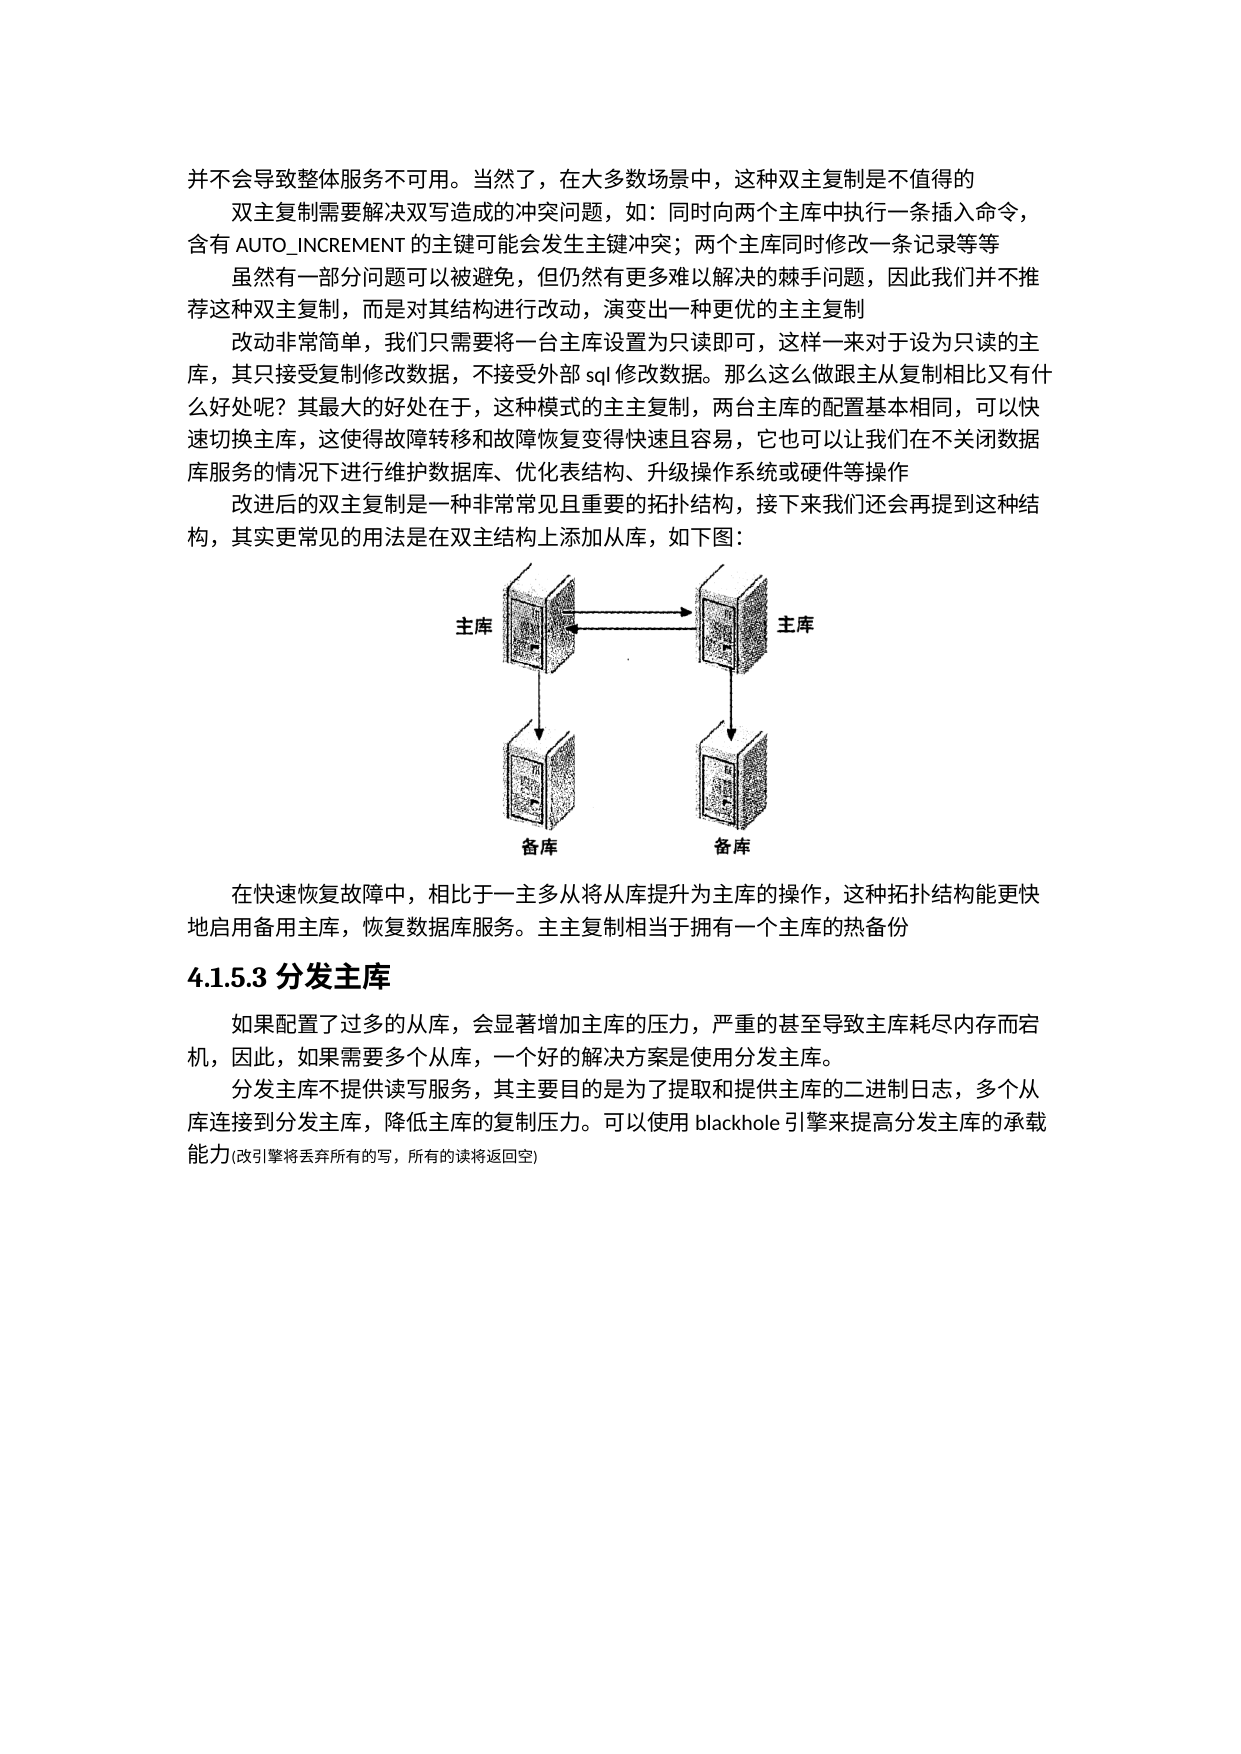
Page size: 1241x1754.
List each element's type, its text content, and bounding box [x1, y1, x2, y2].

text 分发主库不提供读写服务，其主要目的是为了提取和提供主库的二进制日志，多个从库连接到分发主库，降低主库的复制压力。可以使用blackhole引擎来提高分发主库的承载能力(改引擎将丢弃所有的写，所有的读将返回空) [187, 1072, 1053, 1169]
text 双主复制需要解决双写造成的冲突问题，如：同时向两个主库中执行一条插入命令，含有AUTO_INCREMENT的主键可能会发生主键冲突；两个主库同时修改一条记录等等 [187, 194, 1053, 259]
text 改动非常简单，我们只需要将一台主库设置为只读即可，这样一来对于设为只读的主库，其只接受复制修改数据，不接受外部sql修改数据。那么这么做跟主从复制相比又有什么好处呢？其最大的好处在于，这种模式的主主复制，两台主库的配置基本相同，可以快速切换主库，这使得故障转移和故障恢复变得快速且容易，它也可以让我们在不关闭数据库服务的情况下进行维护数据库、优化表结构、升级操作系统或硬件等操作 [187, 324, 1053, 487]
text 分发主库 [187, 942, 1053, 1007]
picture [413, 552, 871, 868]
text 如果配置了过多的从库，会显著增加主库的压力，严重的甚至导致主库耗尽内存而宕机，因此，如果需要多个从库，一个好的解决方案是使用分发主库。 [187, 1007, 1053, 1072]
text 在快速恢复故障中，相比于一主多从将从库提升为主库的操作，这种拓扑结构能更快地启用备用主库，恢复数据库服务。主主复制相当于拥有一个主库的热备份 [187, 877, 1053, 942]
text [187, 162, 1053, 194]
text 改进后的双主复制是一种非常常见且重要的拓扑结构，接下来我们还会再提到这种结构，其实更常见的用法是在双主结构上添加从库，如下图： [187, 487, 1053, 552]
text 虽然有一部分问题可以被避免，但仍然有更多难以解决的棘手问题，因此我们并不推荐这种双主复制，而是对其结构进行改动，演变出一种更优的主主复制 [187, 259, 1053, 324]
